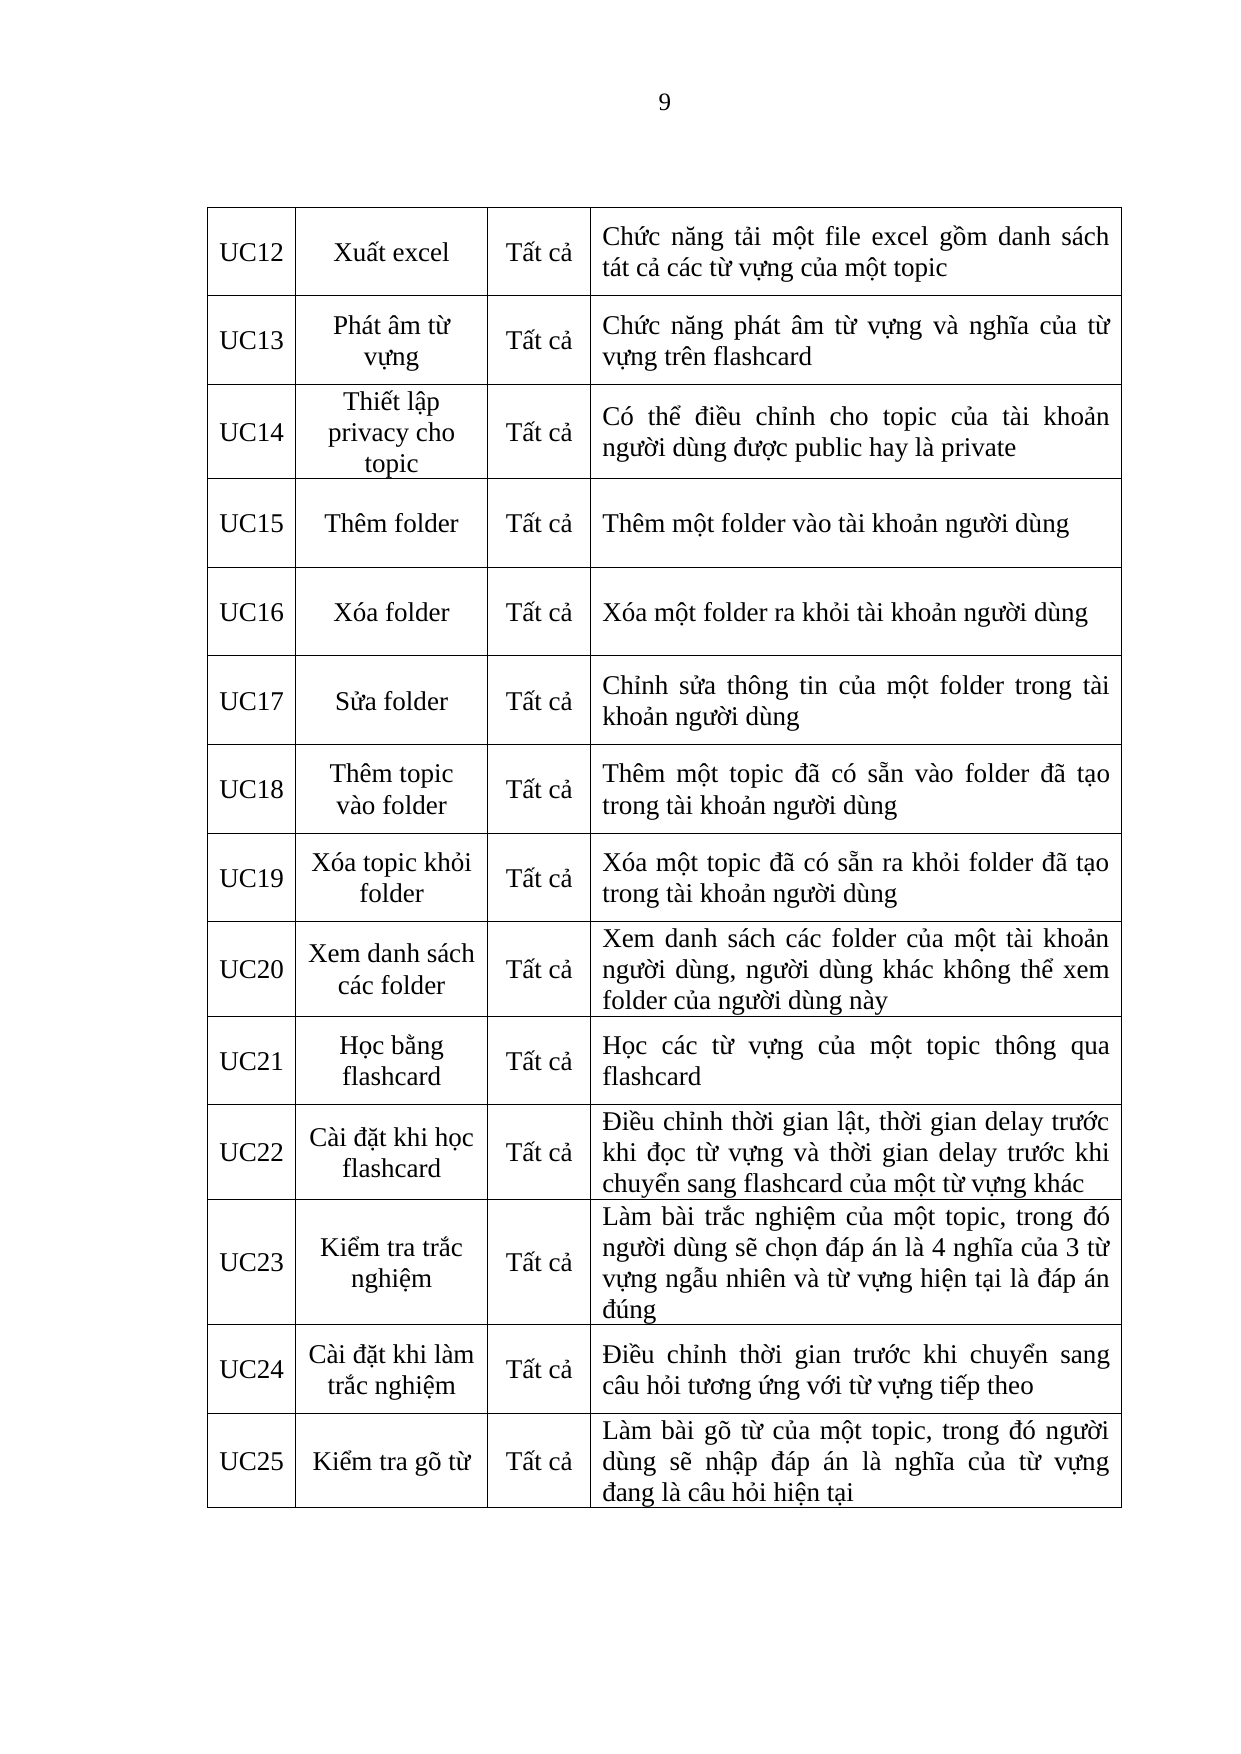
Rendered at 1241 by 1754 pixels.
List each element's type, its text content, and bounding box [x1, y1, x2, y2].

table_cell UC15 [208, 479, 295, 567]
table_cell Cài đặt khi học flashcard [296, 1105, 487, 1198]
table_cell UC13 [208, 296, 295, 384]
table_cell Tất cả [488, 1200, 590, 1324]
table_cell Kiểm tra gõ từ [296, 1414, 487, 1507]
table_cell Tất cả [488, 296, 590, 384]
table_cell Chỉnh sửa thông tin của một folder trong tài khoản người dùng [591, 656, 1121, 744]
table_cell Điều chỉnh thời gian lật, thời gian delay trước khi đọc từ vựng và thời gian delay trước khi chuyển sang flashcard của một từ vựng khác [591, 1105, 1121, 1198]
table_cell Thêm một folder vào tài khoản người dùng [591, 479, 1121, 567]
table_cell Chức năng tải một file excel gồm danh sách tát cả các từ vựng của một topic [591, 208, 1121, 295]
table_cell UC21 [208, 1017, 295, 1104]
table_cell Thêm folder [296, 479, 487, 567]
table_cell UC22 [208, 1105, 295, 1198]
table_cell UC24 [208, 1325, 295, 1413]
table_cell Xóa topic khỏi folder [296, 834, 487, 921]
table_cell Xóa một topic đã có sẵn ra khỏi folder đã tạo trong tài khoản người dùng [591, 834, 1121, 921]
table_cell Tất cả [488, 1325, 590, 1413]
table_cell Tất cả [488, 745, 590, 832]
table_cell Chức năng phát âm từ vựng và nghĩa của từ vựng trên flashcard [591, 296, 1121, 384]
table_cell Tất cả [488, 1017, 590, 1104]
table_cell Thêm topic vào folder [296, 745, 487, 832]
table_cell Tất cả [488, 568, 590, 655]
table_cell Tất cả [488, 922, 590, 1016]
table_cell Làm bài trắc nghiệm của một topic, trong đó người dùng sẽ chọn đáp án là 4 nghĩa của 3 từ vựng ngẫu nhiên và từ vựng hiện tại là đáp án đúng [591, 1200, 1121, 1324]
table_cell Kiểm tra trắc nghiệm [296, 1200, 487, 1324]
table_cell UC20 [208, 922, 295, 1016]
table_cell Xem danh sách các folder [296, 922, 487, 1016]
table_cell Xuất excel [296, 208, 487, 295]
table_cell Tất cả [488, 208, 590, 295]
table_cell UC14 [208, 385, 295, 478]
table_cell Học bằng flashcard [296, 1017, 487, 1104]
table_cell UC12 [208, 208, 295, 295]
table_cell Tất cả [488, 656, 590, 744]
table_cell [591, 1325, 1121, 1413]
table_cell Phát âm từ vựng [296, 296, 487, 384]
table_cell Xem danh sách các folder của một tài khoản người dùng, người dùng khác không thể xem folder của người dùng này [591, 922, 1121, 1016]
table_cell UC16 [208, 568, 295, 655]
table_cell UC23 [208, 1200, 295, 1324]
table_cell UC19 [208, 834, 295, 921]
table_cell Tất cả [488, 1414, 590, 1507]
table_cell UC17 [208, 656, 295, 744]
table_cell Tất cả [488, 1105, 590, 1198]
table_cell Sửa folder [296, 656, 487, 744]
table_cell UC25 [208, 1414, 295, 1507]
table_cell Xóa một folder ra khỏi tài khoản người dùng [591, 568, 1121, 655]
table_cell Làm bài gõ từ của một topic, trong đó người dùng sẽ nhập đáp án là nghĩa của từ vựng đang là câu hỏi hiện tại [591, 1414, 1121, 1507]
table_cell Học các từ vựng của một topic thông qua flashcard [591, 1017, 1121, 1104]
table_cell Thiết lập privacy cho topic [296, 385, 487, 478]
table_cell Tất cả [488, 834, 590, 921]
table_cell Xóa folder [296, 568, 487, 655]
table_cell Thêm một topic đã có sẵn vào folder đã tạo trong tài khoản người dùng [591, 745, 1121, 832]
table_cell Có thể điều chỉnh cho topic của tài khoản người dùng được public hay là private [591, 385, 1121, 478]
table_cell Cài đặt khi làm trắc nghiệm [296, 1325, 487, 1413]
table_cell Tất cả [488, 479, 590, 567]
table_cell Tất cả [488, 385, 590, 478]
table_cell UC18 [208, 745, 295, 832]
